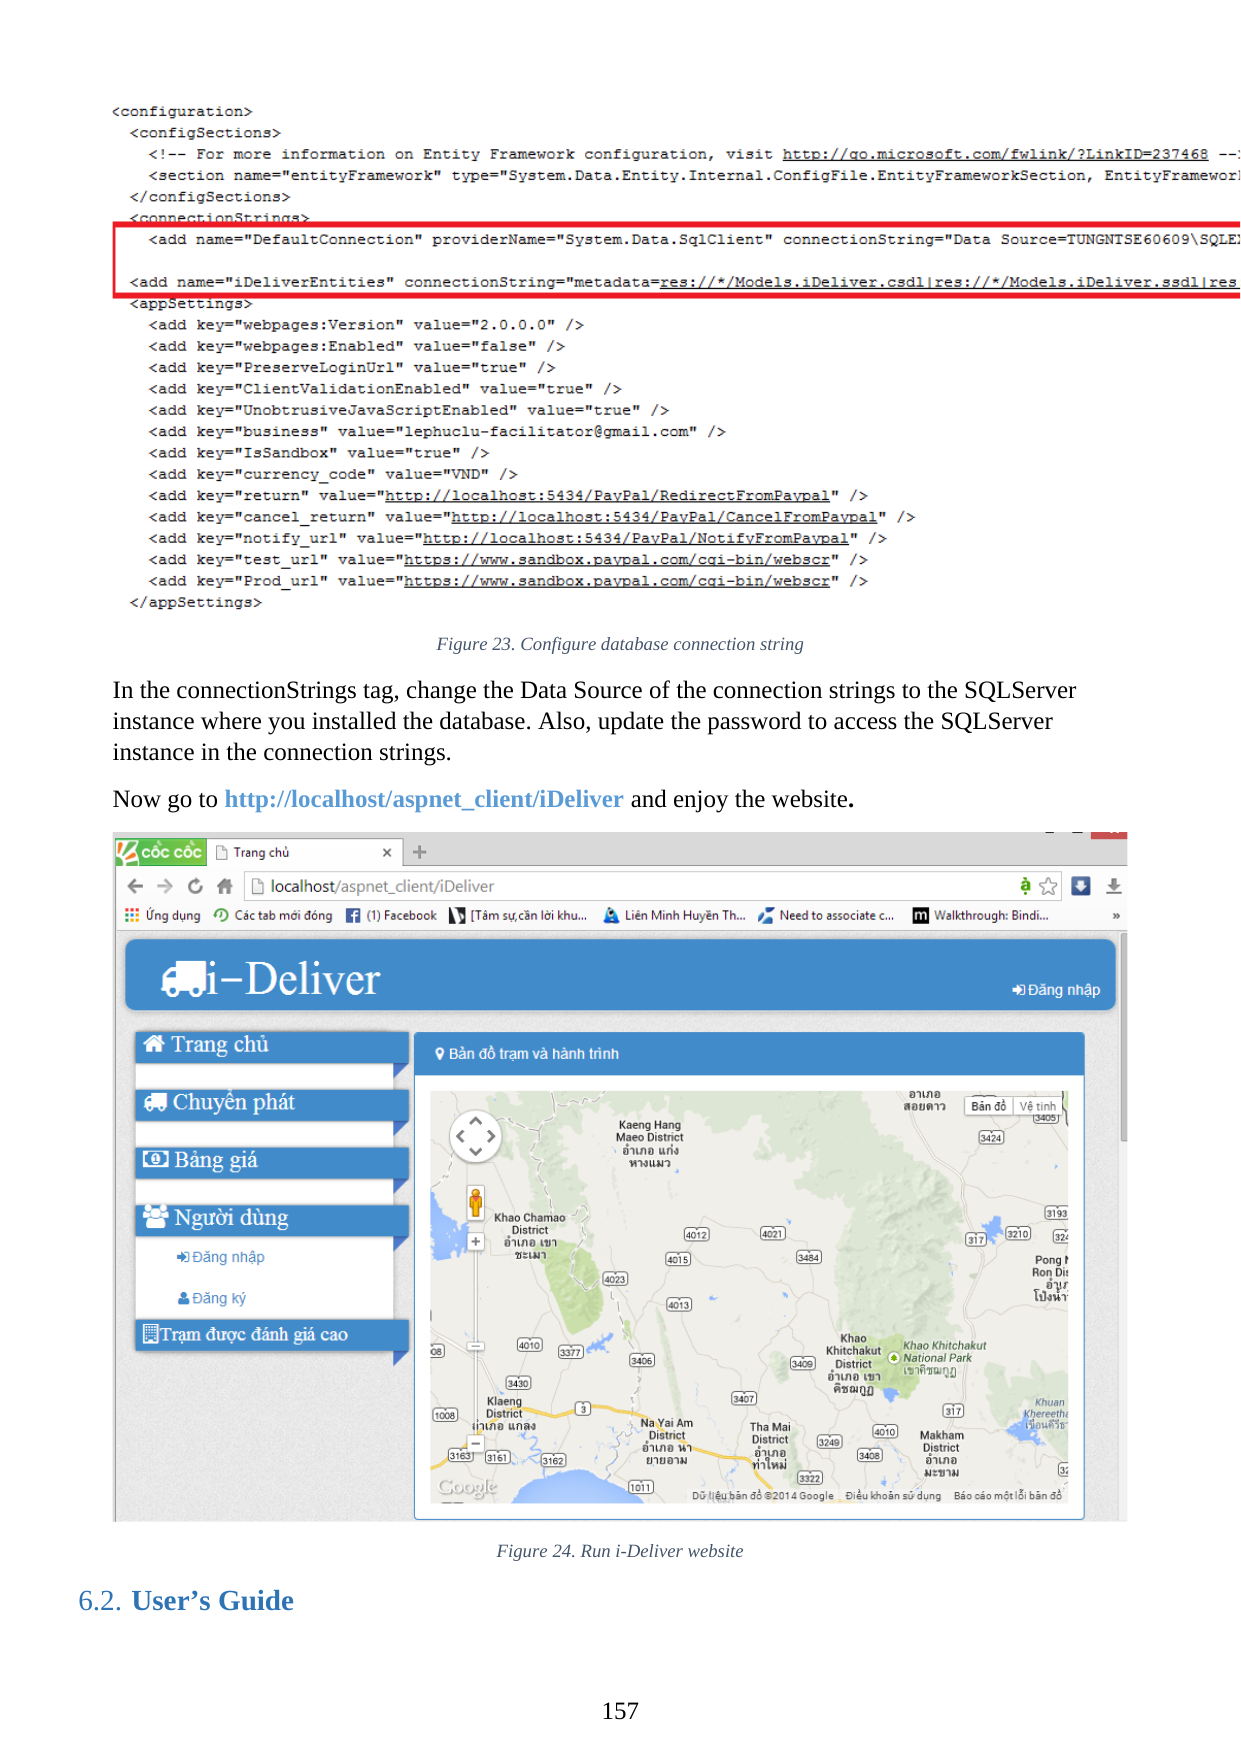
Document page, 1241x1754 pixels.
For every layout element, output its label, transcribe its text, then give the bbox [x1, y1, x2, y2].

text Figure 24. Run i-Deliver website [112, 1540, 1128, 1562]
picture [112, 832, 1128, 1522]
picture [112, 103, 1241, 614]
text In the connectionStrings tag, change the Data Source of the connection strings to the SQLServer instance where you installed the database. Also, update the password to access the SQLServer instance in the connection strings. [112, 675, 1128, 766]
text Figure 23. Configure database connection string [112, 632, 1128, 654]
text Now go to http://localhost/aspnet_client/iDeliver and enjoy the website. [112, 784, 1128, 813]
subtitle User’s Guide [122, 1583, 1128, 1616]
